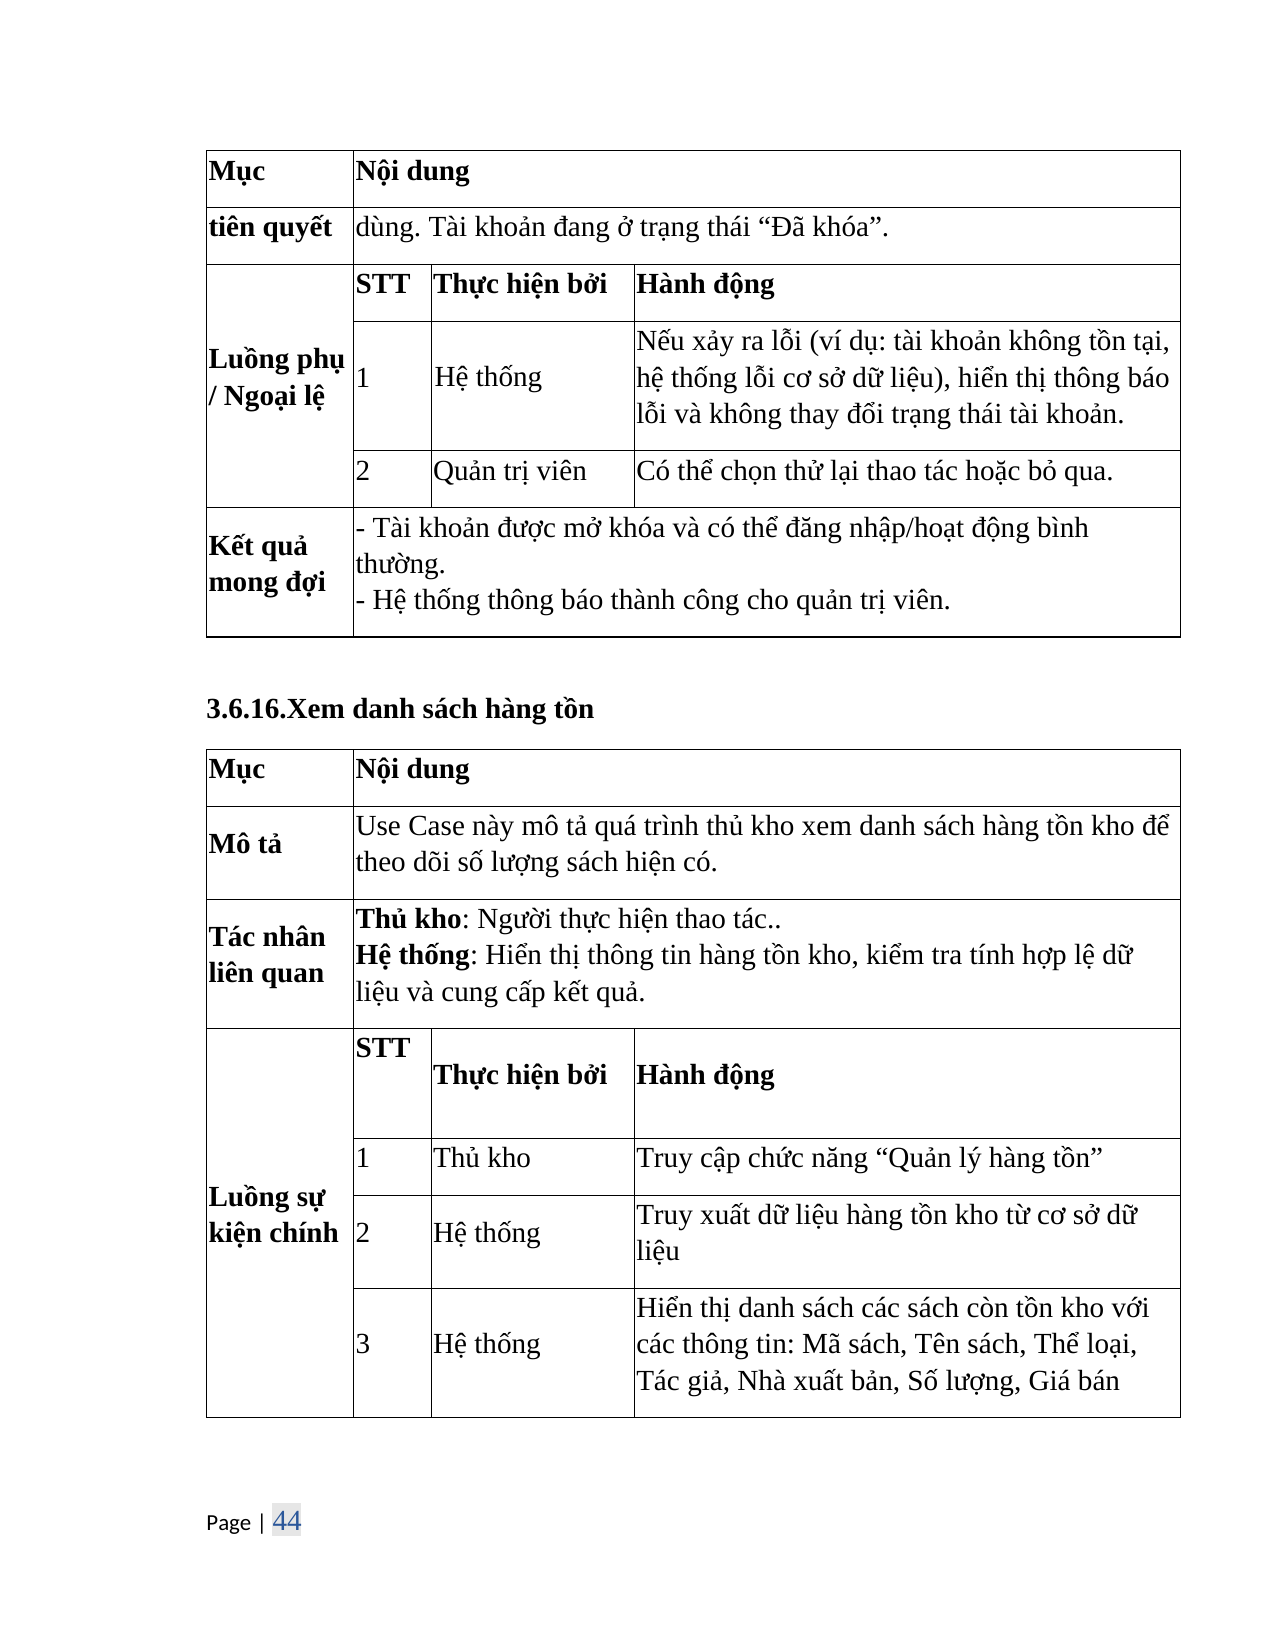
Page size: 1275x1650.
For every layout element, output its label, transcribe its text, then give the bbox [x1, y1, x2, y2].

table_cell Hiển thị danh sách các sách còn tồn kho với các thông tin: Mã sách, Tên sách, Thể loại, Tác giả, Nhà xuất bản, Số lượng, Giá bán [635, 1289, 1180, 1417]
table_cell 1 [354, 322, 431, 450]
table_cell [354, 208, 1180, 264]
table_cell [432, 322, 634, 450]
table_cell 1 [354, 1139, 431, 1195]
table_cell Tác nhân liên quan [207, 900, 353, 1028]
table_cell Mô tả [207, 807, 353, 899]
table_cell Thủ kho: Người thực hiện thao tác.. Hệ thống: Hiển thị thông tin hàng tồn kho, kiểm tra tính hợp lệ dữ liệu và cung cấp kết quả. [354, 900, 1180, 1028]
table_cell Kết quả mong đợi [207, 508, 353, 636]
table_cell Use Case này mô tả quá trình thủ kho xem danh sách hàng tồn kho để theo dõi số lượng sách hiện có. [354, 807, 1180, 899]
table_cell - Tài khoản được mở khóa và có thể đăng nhập/hoạt động bình thường. - Hệ thống thông báo thành công cho quản trị viên. [354, 508, 1180, 636]
table_cell STT [354, 1029, 431, 1138]
table_cell Hệ thống [432, 1196, 634, 1288]
table_cell Nếu xảy ra lỗi (ví dụ: tài khoản không tồn tại, hệ thống lỗi cơ sở dữ liệu), hiển thị thông báo lỗi và không thay đổi trạng thái tài khoản. [635, 322, 1180, 450]
table_cell Hành động [635, 265, 1180, 321]
table_header Mục [207, 151, 353, 207]
table_header Mục [207, 750, 353, 806]
table_cell Thực hiện bởi [432, 265, 634, 321]
table_header Nội dung [354, 750, 1180, 806]
table_cell Truy cập chức năng “Quản lý hàng tồn” [635, 1139, 1180, 1195]
table_cell Điều kiện tiên quyết [207, 208, 353, 264]
subtitle 3.6.16.Xem danh sách hàng tồn [206, 699, 1187, 724]
table_cell STT [354, 265, 431, 321]
table_cell 2 [354, 451, 431, 507]
table_cell Thực hiện bởi [432, 1029, 634, 1138]
table_cell Hệ thống [432, 1289, 634, 1417]
table_cell Thủ kho [432, 1139, 634, 1195]
table_cell Hành động [635, 1029, 1180, 1138]
table_cell Truy xuất dữ liệu hàng tồn kho từ cơ sở dữ liệu [635, 1196, 1180, 1288]
table_cell Quản trị viên [432, 451, 634, 507]
table_cell 3 [354, 1289, 431, 1417]
table_cell Luồng sự kiện chính [207, 1029, 353, 1417]
table_cell Luồng phụ / Ngoại lệ [207, 265, 353, 507]
table_cell 2 [354, 1196, 431, 1288]
table_header Nội dung [354, 151, 1180, 207]
table_cell Có thể chọn thử lại thao tác hoặc bỏ qua. [635, 451, 1180, 507]
